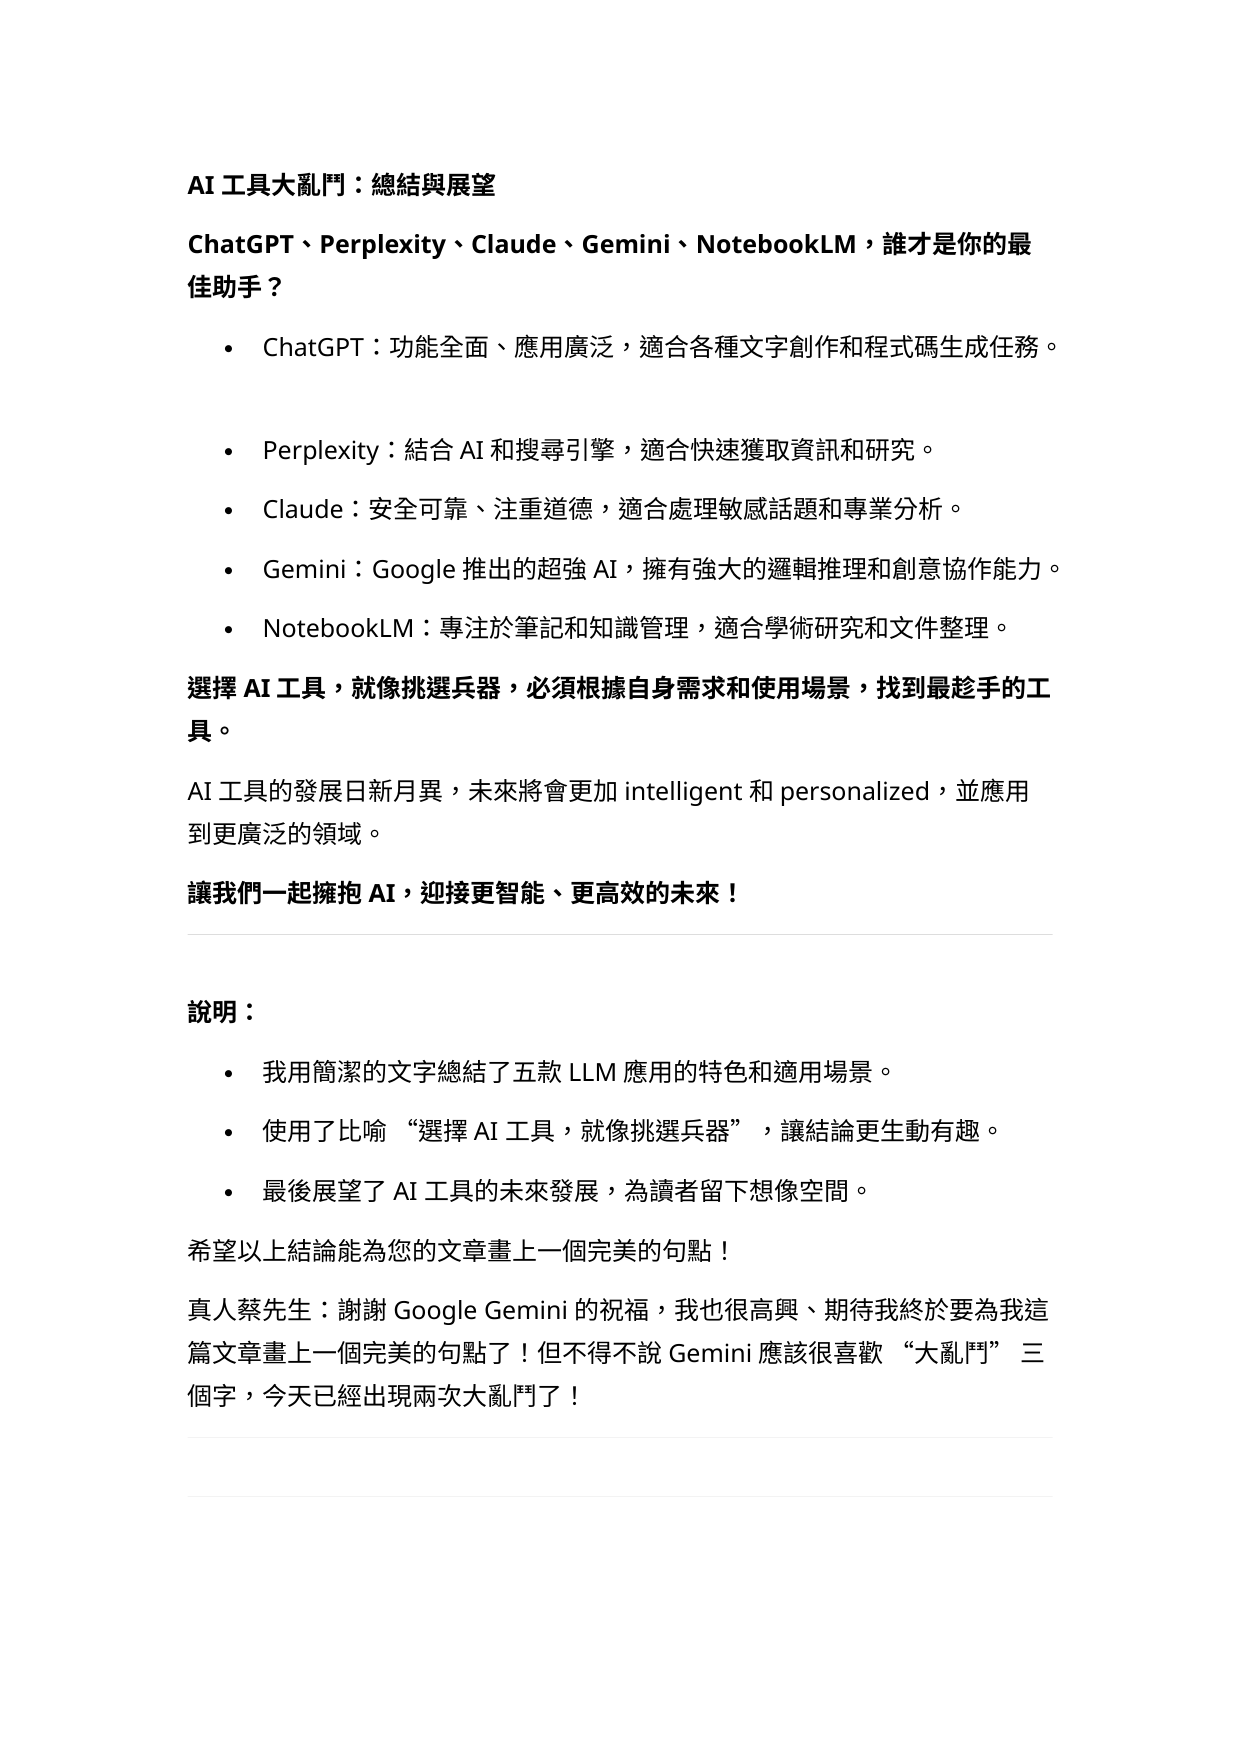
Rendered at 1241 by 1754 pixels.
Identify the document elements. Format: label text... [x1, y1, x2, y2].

list Perplexity：結合 AI 和搜尋引擎，適合快速獲取資訊和研究。 [225, 429, 1053, 467]
list 最後展望了 AI 工具的未來發展，為讀者留下想像空間。 [225, 1171, 1053, 1208]
list NotebookLM：專注於筆記和知識管理，適合學術研究和文件整理。 [225, 608, 1053, 646]
text 希望以上結論能為您的文章畫上一個完美的句點！ [187, 1230, 1053, 1268]
list 我用簡潔的文字總結了五款 LLM 應用的特色和適用場景。 [225, 1052, 1053, 1089]
list Claude：安全可靠、注重道德，適合處理敏感話題和專業分析。 [225, 489, 1053, 527]
text 讓我們一起擁抱 AI，迎接更智能、更高效的未來！ [187, 873, 1053, 911]
text 真人蔡先生：謝謝 Google Gemini 的祝福，我也很高興、期待我終於要為我這篇文章畫上一個完美的句點了！但不得不說 Gemini 應該很喜歡 “大亂鬥” 三個字，今天已經出現兩次大亂鬥了！ [187, 1290, 1053, 1414]
text 選擇 AI 工具，就像挑選兵器，必須根據自身需求和使用場景，找到最趁手的工具。 [187, 668, 1053, 748]
list Gemini：Google 推出的超強 AI，擁有強大的邏輯推理和創意協作能力。 [225, 549, 1053, 586]
text AI 工具的發展日新月異，未來將會更加 intelligent 和 personalized，並應用到更廣泛的領域。 [187, 771, 1053, 851]
list 使用了比喻 “選擇 AI 工具，就像挑選兵器”，讓結論更生動有趣。 [225, 1111, 1053, 1149]
text ChatGPT、Perplexity、Claude、Gemini、NotebookLM，誰才是你的最佳助手？ [187, 224, 1053, 305]
text 說明： [187, 992, 1053, 1029]
text AI 工具大亂鬥：總結與展望 [187, 164, 1053, 202]
list ChatGPT：功能全面、應用廣泛，適合各種文字創作和程式碼生成任務。 [225, 327, 1053, 407]
